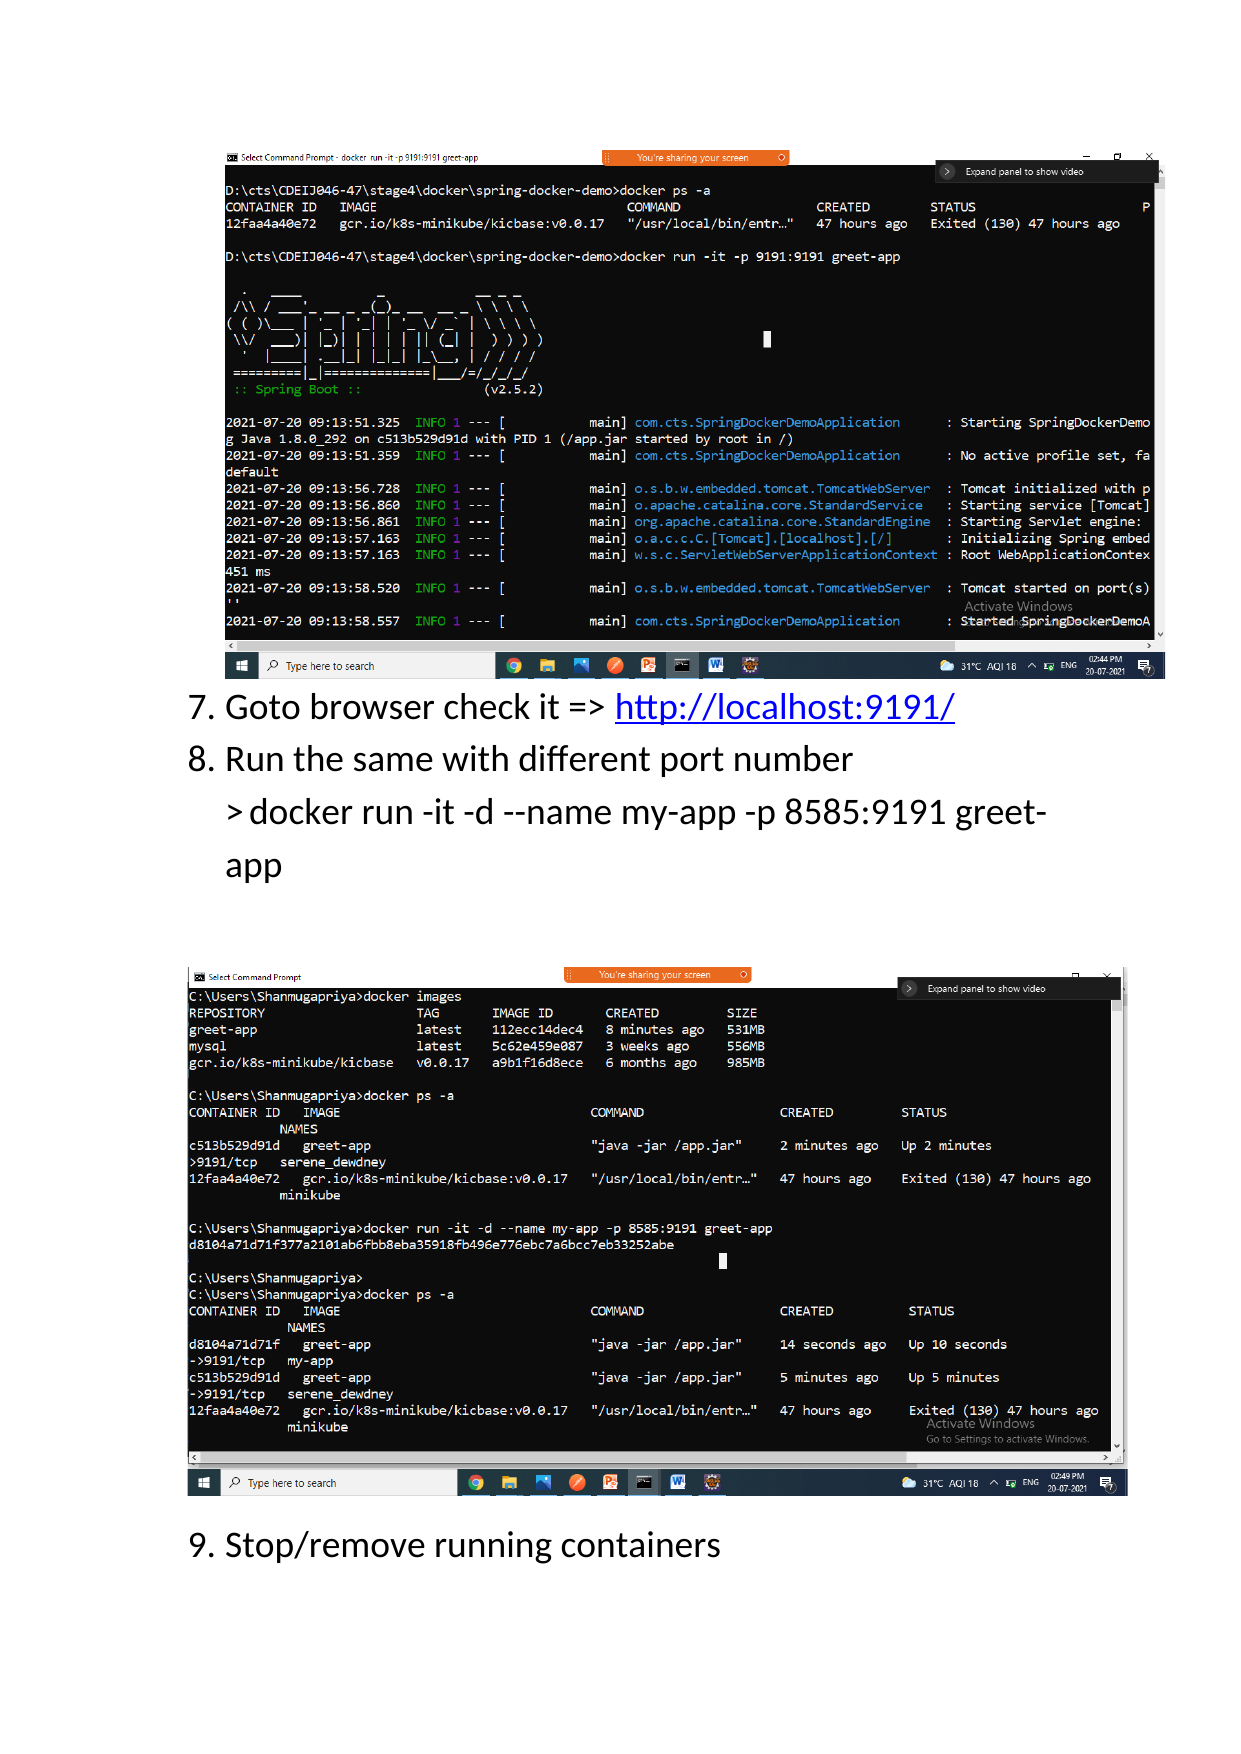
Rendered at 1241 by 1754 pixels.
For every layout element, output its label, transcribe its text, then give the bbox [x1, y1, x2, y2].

picture [187, 967, 1128, 1496]
list > docker run -it -d --name my-app -p 8585:9191 greet-app [225, 788, 1090, 887]
picture [225, 150, 1166, 679]
list Run the same with different port number [187, 735, 1090, 781]
list Stop/remove running containers [187, 1521, 1090, 1566]
list Goto browser check it => http://localhost:9191/ [187, 683, 1090, 728]
